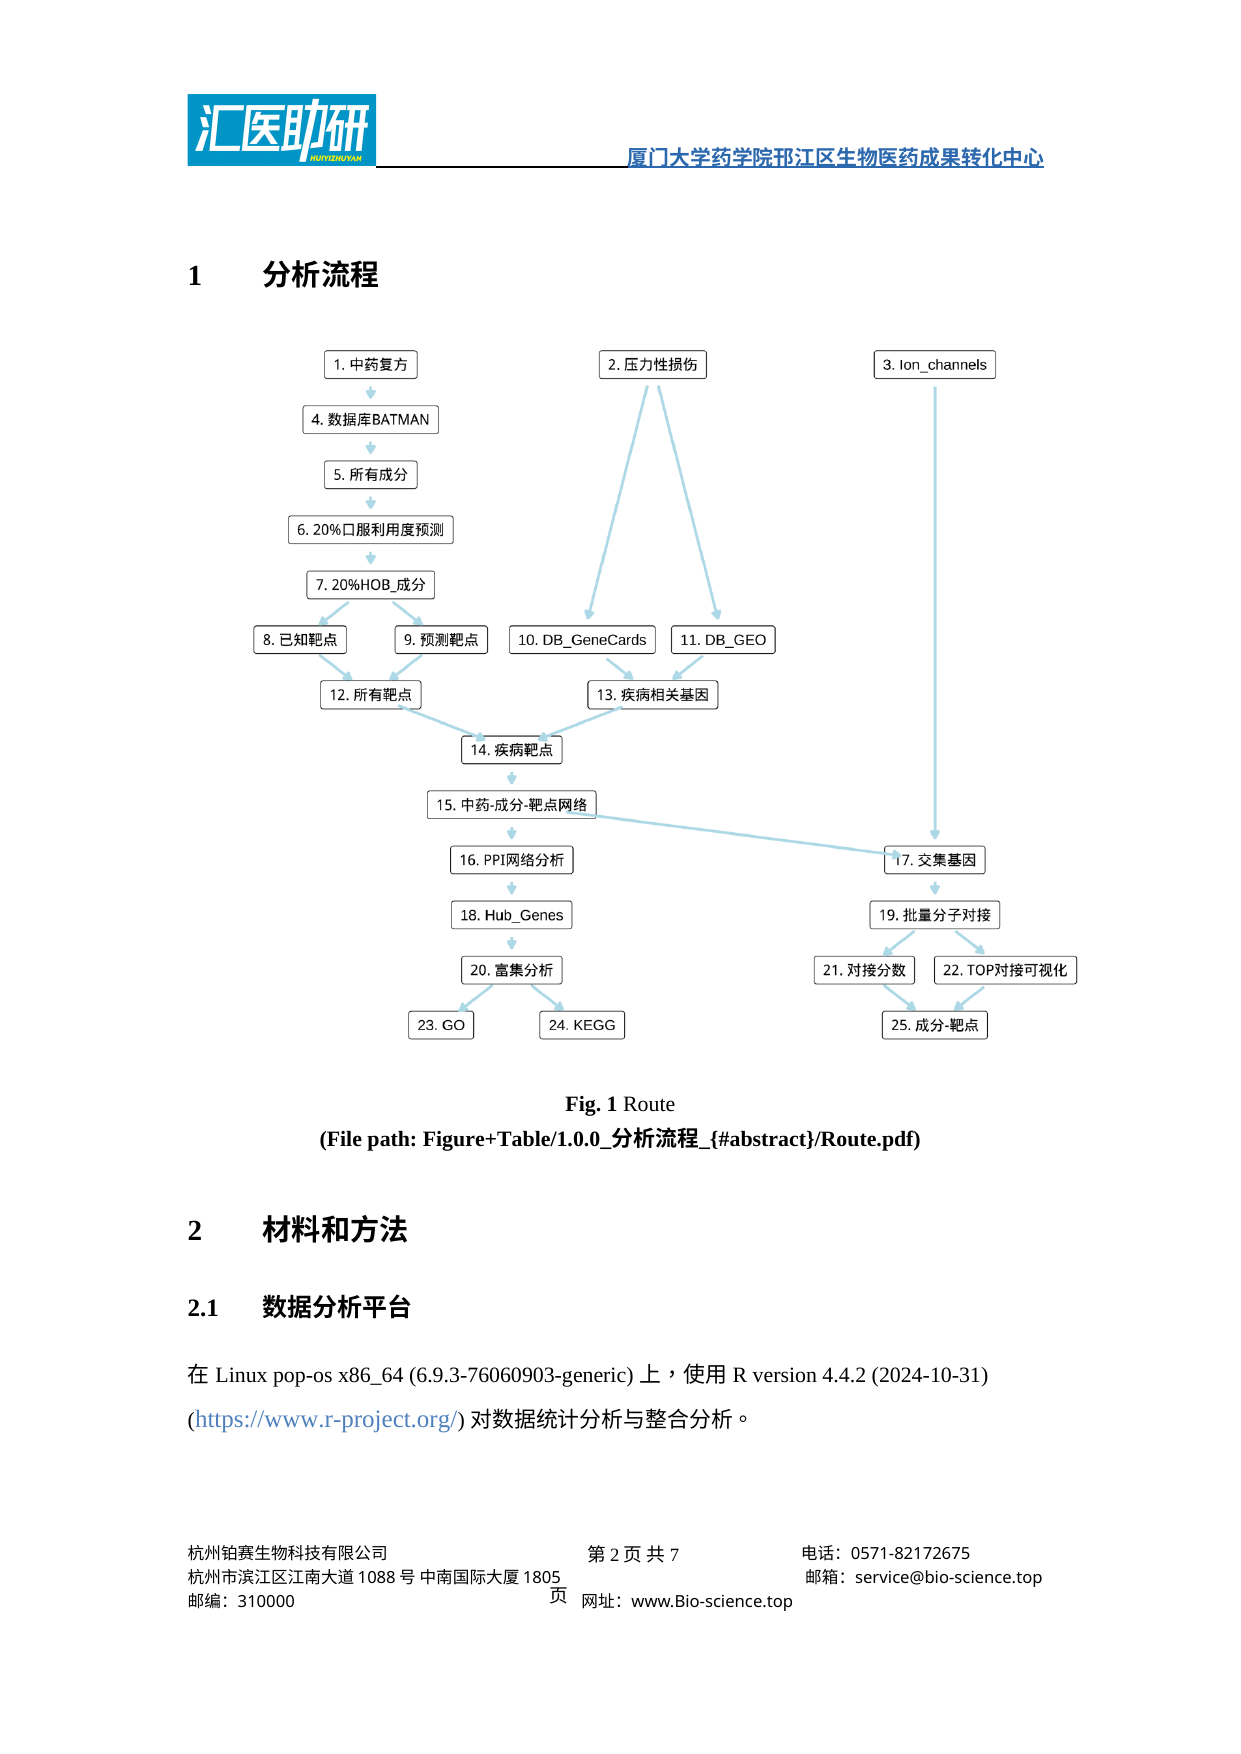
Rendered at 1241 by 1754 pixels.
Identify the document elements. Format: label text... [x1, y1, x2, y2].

picture [327, 106, 368, 150]
picture [282, 99, 327, 161]
picture [243, 106, 284, 150]
text Fig. 1 Route [187, 1091, 1053, 1116]
text (File path: Figure+Table/1.0.0_分析流程_{#abstract}/Route.pdf) [187, 1123, 1053, 1153]
picture [201, 118, 208, 127]
text 在 Linux pop-os x86_64 (6.9.3-76060903-generic) 上，使用 R version 4.4.2 (2024-10-31) (https://www.r-project.org/) 对数据统计分析与整合分析。 [187, 1359, 1053, 1434]
picture [187, 332, 1118, 1058]
picture [196, 131, 208, 150]
subtitle 2 材料和方法 [187, 1209, 1053, 1249]
picture [210, 106, 243, 150]
subtitle 1 分析流程 [187, 255, 1053, 294]
picture [204, 106, 210, 114]
subtitle 2.1 数据分析平台 [187, 1289, 1053, 1323]
